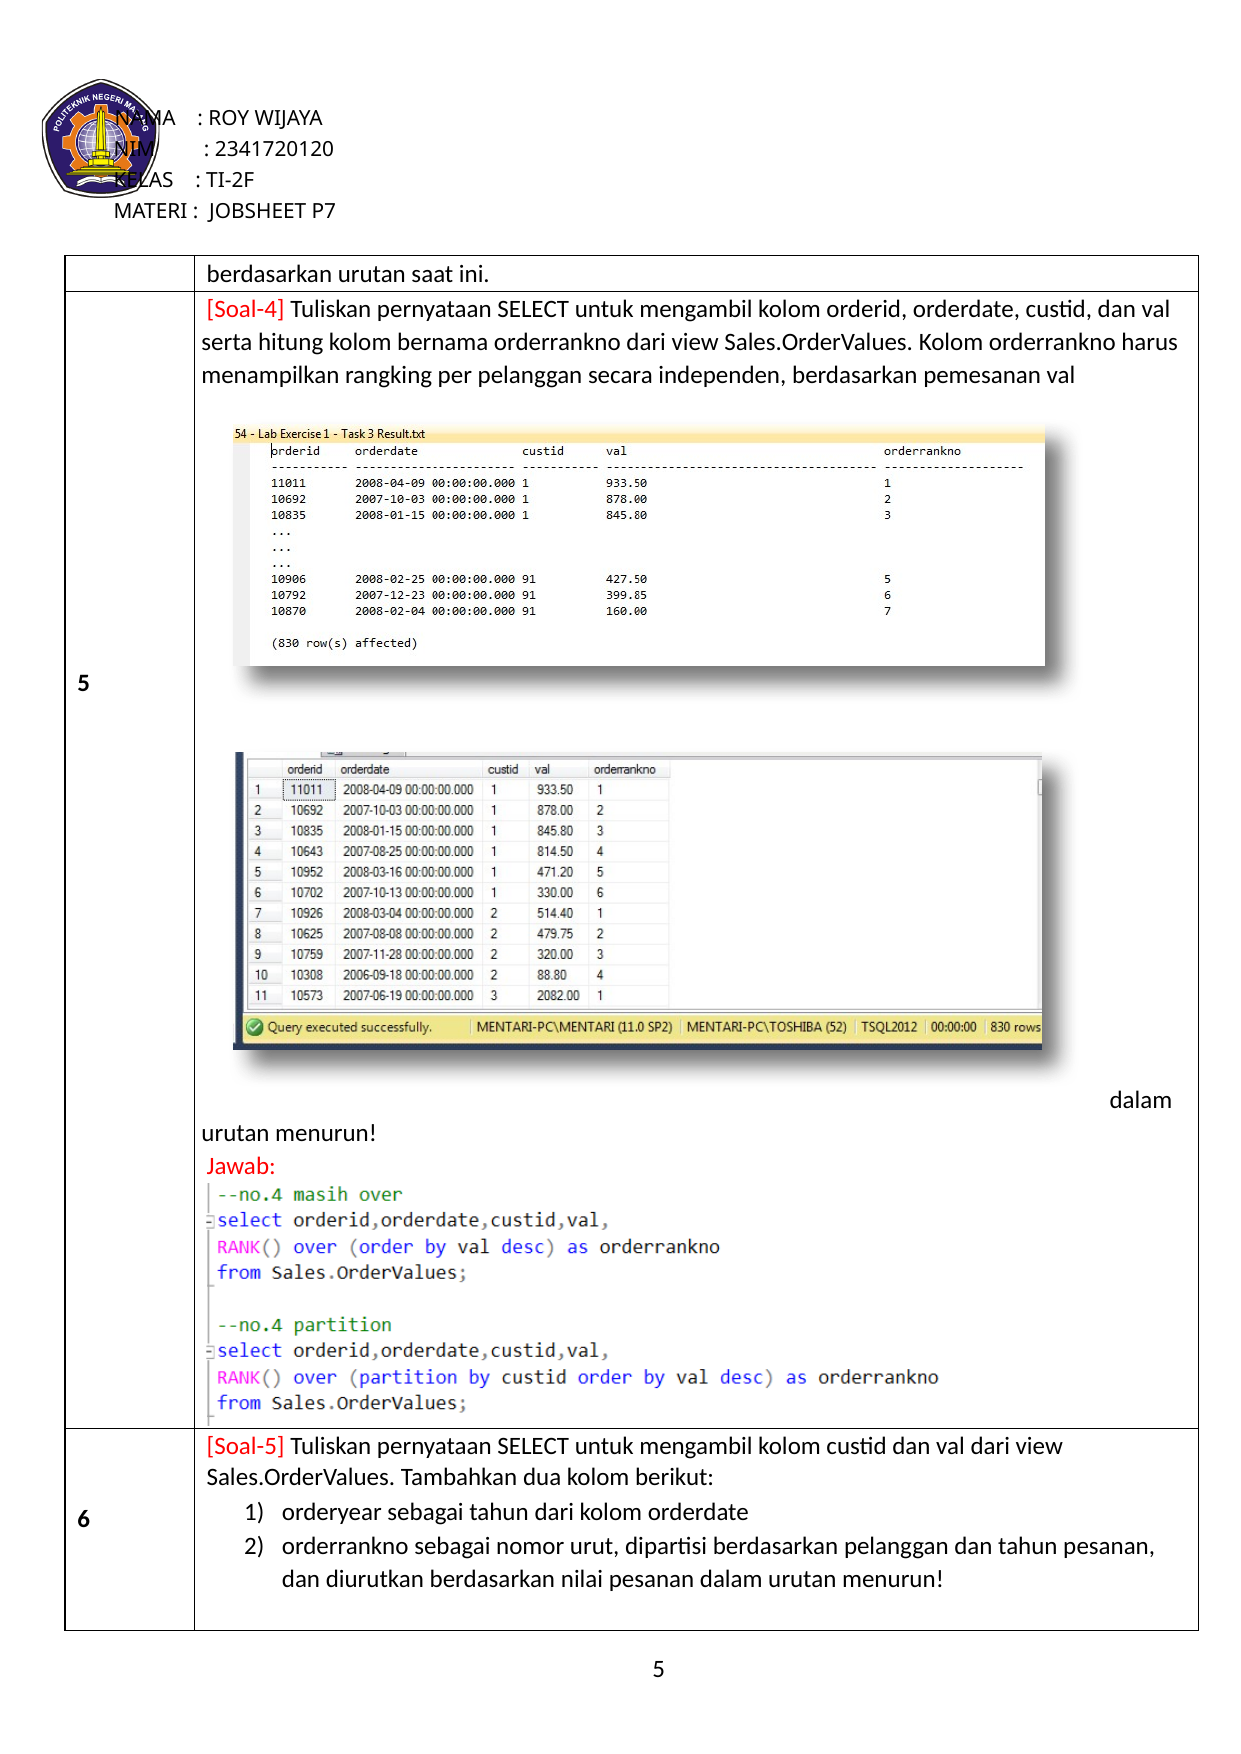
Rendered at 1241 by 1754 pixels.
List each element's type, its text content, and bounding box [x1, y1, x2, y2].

table_cell 4 [66, 256, 194, 291]
picture [201, 391, 1110, 1109]
table_cell 6 [66, 1429, 194, 1630]
table_cell 5 [66, 292, 194, 1428]
table_cell [Soal-4] Tuliskan pernyataan SELECT untuk mengambil kolom orderid, orderdate, custid, dan val serta hitung kolom bernama orderrankno dari view Sales.OrderValues. Kolom orderrankno harus menampilkan rangking per pelanggan secara independen, berdasarkan pemesanan val dalam urutan menurun! Jawab: [195, 292, 1198, 1428]
picture [206, 1183, 975, 1426]
picture [41, 79, 160, 198]
table_cell [Soal-5] Tuliskan pernyataan SELECT untuk mengambil kolom custid dan val dari view Sales.OrderValues. Tambahkan dua kolom berikut: orderyear sebagai tahun dari kolom orderdate orderrankno sebagai nomor urut, dipartisi berdasarkan pelanggan dan tahun pesanan, dan diurutkan berdasarkan nilai pesanan dalam urutan menurun! [195, 1429, 1198, 1630]
